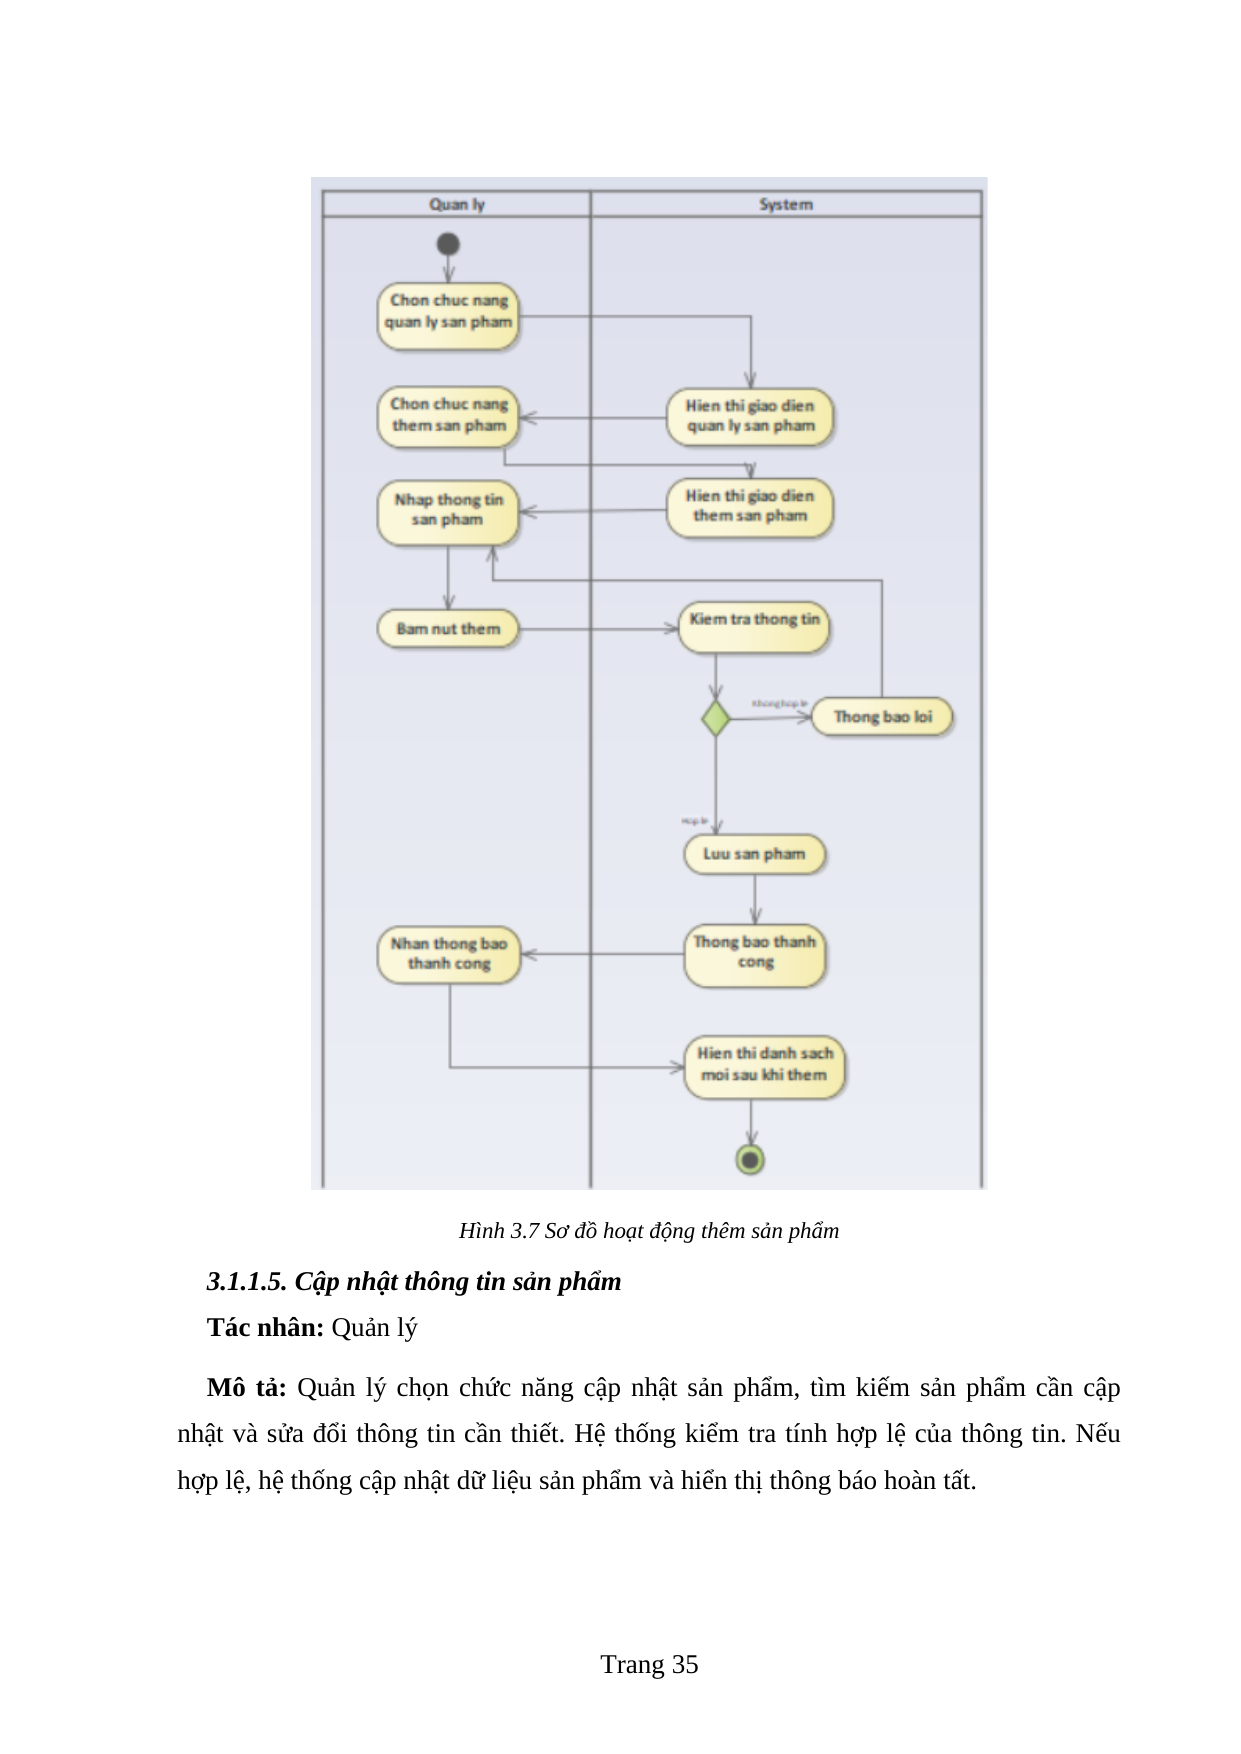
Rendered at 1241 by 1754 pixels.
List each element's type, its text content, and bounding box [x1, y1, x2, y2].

picture [311, 177, 988, 1190]
text Tác nhân: Quản lý [177, 1311, 1122, 1343]
text Mô tả: Quản lý chọn chức năng cập nhật sản phẩm, tìm kiếm sản phẩm cần cập nhật và sửa đổi thông tin cần thiết. Hệ thống kiểm tra tính hợp lệ của thông tin. Nếu hợp lệ, hệ thống cập nhật dữ liệu sản phẩm và hiển thị thông báo hoàn tất. [177, 1371, 1122, 1495]
subtitle Cập nhật thông tin sản phẩm [207, 1265, 1122, 1296]
